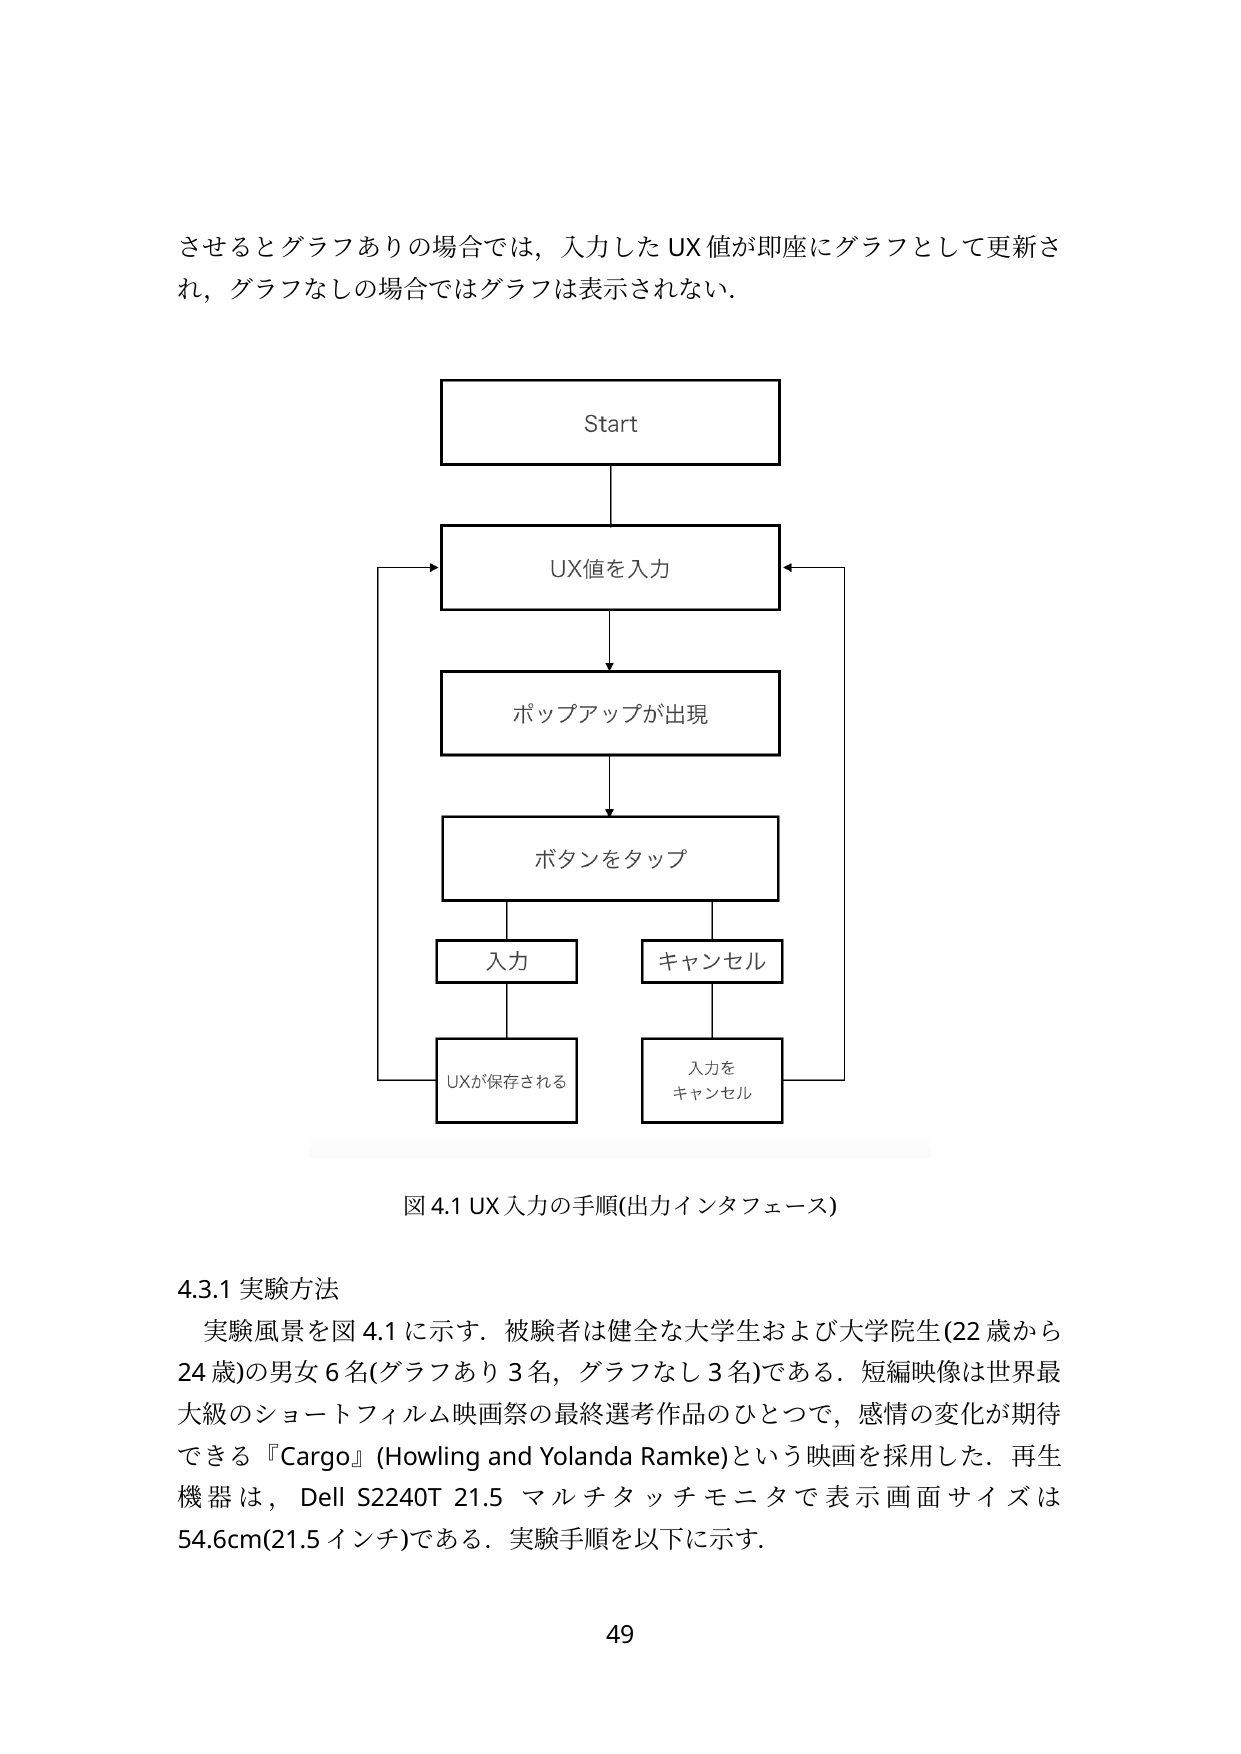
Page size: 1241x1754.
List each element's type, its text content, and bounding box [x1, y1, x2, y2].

text 実験風景を図4.1に示す．被験者は健全な大学生および大学院生(22歳から24歳)の男女6名(グラフあり3名，グラフなし3名)である．短編映像は世界最大級のショートフィルム映画祭の最終選考作品のひとつで，感情の変化が期待できる『Cargo』(Howling and Yolanda Ramke)という映画を採用した．再生機器は，Dell S2240T 21.5 マルチタッチモニタで表示画面サイズは54.6cm(21.5インチ)である．実験手順を以下に示す． [177, 1308, 1063, 1558]
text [177, 225, 1063, 308]
picture [308, 350, 932, 1158]
text 4.3.1 実験方法 [177, 1267, 1063, 1308]
text 図4.1 UX入力の手順(出力インタフェース) [177, 1183, 1063, 1225]
